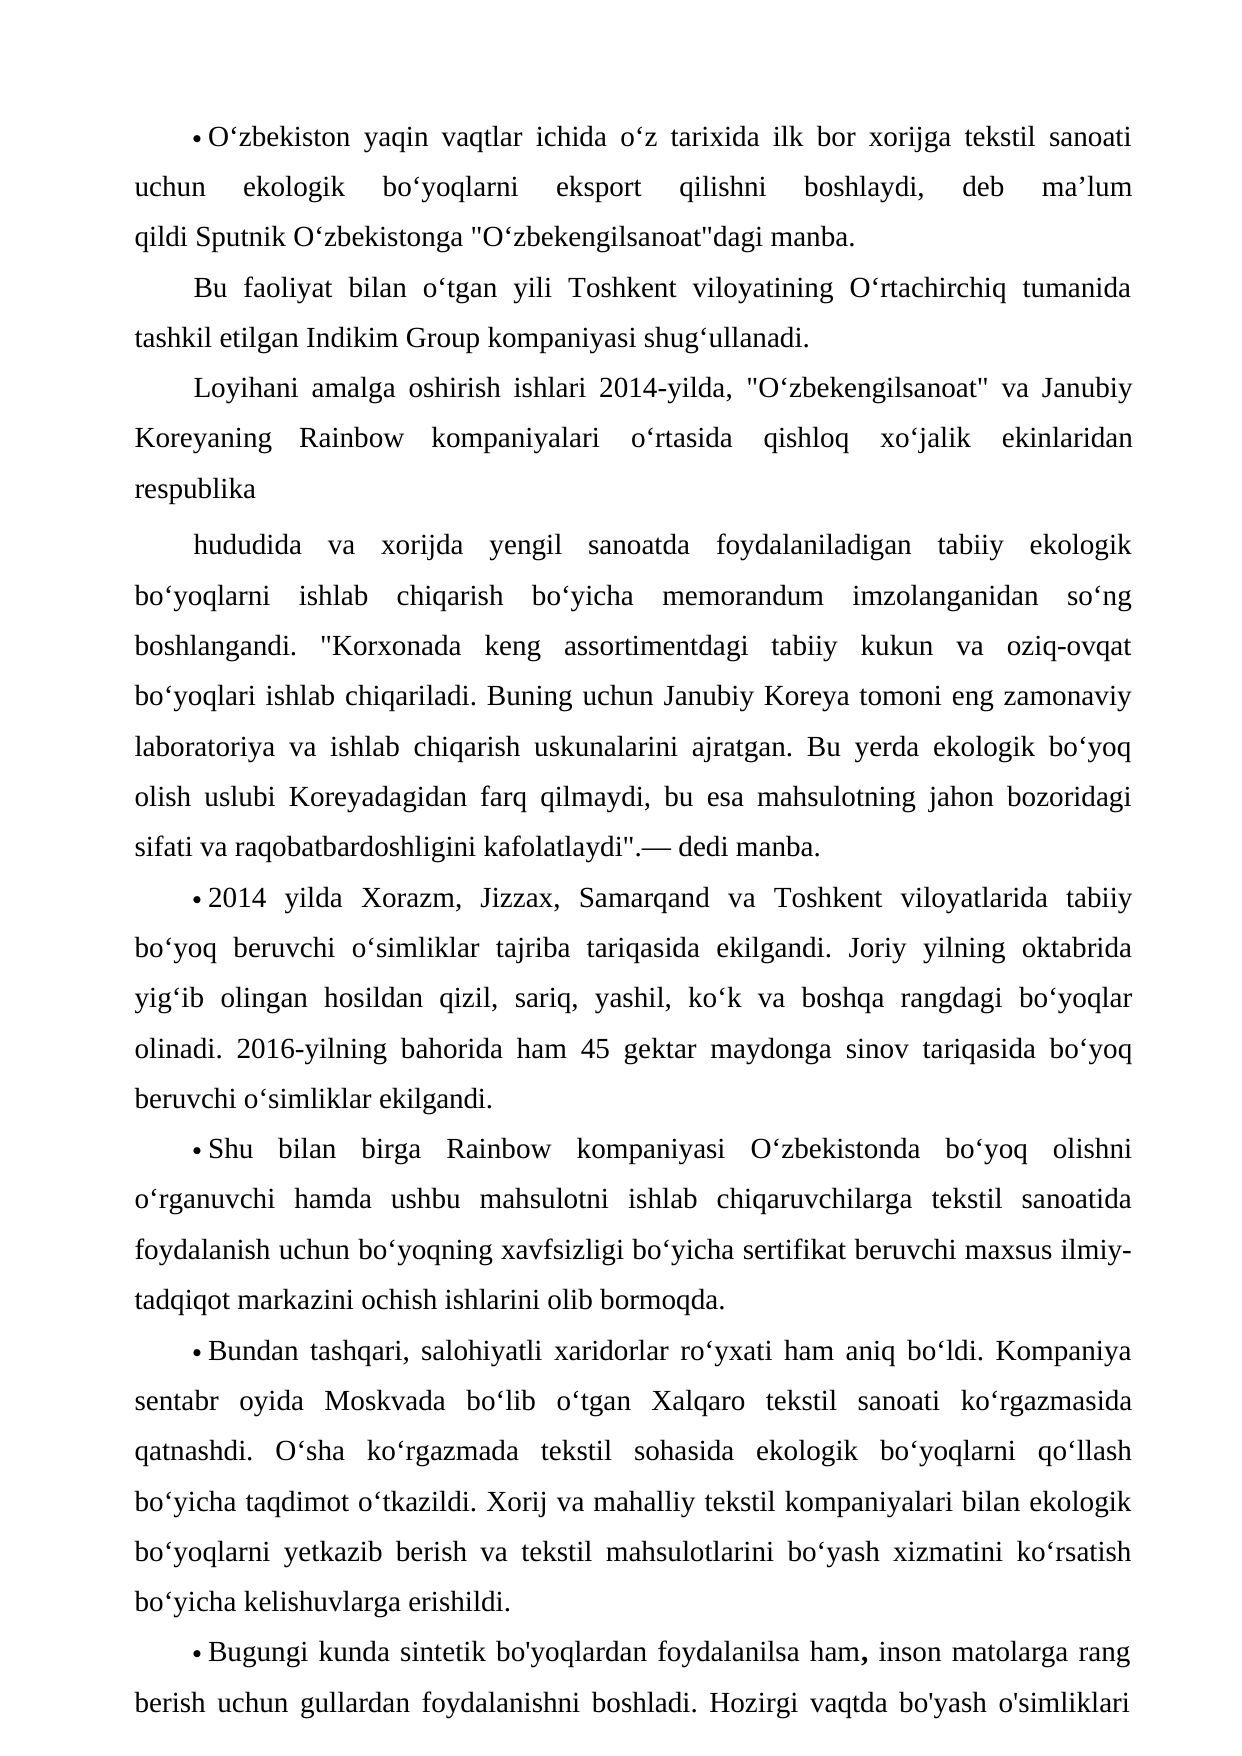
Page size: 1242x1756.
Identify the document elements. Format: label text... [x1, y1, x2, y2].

list Bundan tashqari, salohiyatli xaridorlar ro‘yxati ham aniq bo‘ldi. Kompaniya sentabr oyida Moskvada bo‘lib o‘tgan Xalqaro tekstil sanoati ko‘rgazmasida qatnashdi. O‘sha ko‘rgazmada tekstil sohasida ekologik bo‘yoqlarni qo‘llash bo‘yicha taqdimot o‘tkazildi. Xorij va mahalliy tekstil kompaniyalari bilan ekologik bo‘yoqlarni yetkazib berish va tekstil mahsulotlarini bo‘yash xizmatini ko‘rsatish bo‘yicha kelishuvlarga erishildi. [134, 1333, 1133, 1618]
text Bu faoliyat bilan o‘tgan yili Toshkent viloyatining O‘rtachirchiq tumanida tashkil etilgan Indikim Group kompaniyasi shug‘ullanadi. [134, 270, 1132, 353]
list 2014 yilda Xorazm, Jizzax, Samarqand va Toshkent viloyatlarida tabiiy bo‘yoq beruvchi o‘simliklar tajriba tariqasida ekilgandi. Joriy yilning oktabrida yig‘ib olingan hosildan qizil, sariq, yashil, ko‘k va boshqa rangdagi bo‘yoqlar olinadi. 2016-yilning bahorida ham 45 gektar maydonga sinov tariqasida bo‘yoq beruvchi o‘simliklar ekilgandi. [134, 880, 1133, 1114]
text Loyihani amalga oshirish ishlari 2014-yilda, "O‘zbekengilsanoat" va Janubiy Koreyaning Rainbow kompaniyalari o‘rtasida qishloq xo‘jalik ekinlaridan respublika [134, 370, 1133, 504]
list O‘zbekiston yaqin vaqtlar ichida o‘z tarixida ilk bor xorijga tekstil sanoati uchun ekologik bo‘yoqlarni eksport qilishni boshlaydi, deb ma’lum qildi Sputnik O‘zbekistonga "O‘zbekengilsanoat"dagi manba. [134, 119, 1132, 253]
list Shu bilan birga Rainbow kompaniyasi O‘zbekistonda bo‘yoq olishni o‘rganuvchi hamda ushbu mahsulotni ishlab chiqaruvchilarga tekstil sanoatida foydalanish uchun bo‘yoqning xavfsizligi bo‘yicha sertifikat beruvchi maxsus ilmiy- tadqiqot markazini ochish ishlarini olib bormoqda. [134, 1131, 1132, 1316]
text hududida va xorijda yengil sanoatda foydalaniladigan tabiiy ekologik bo‘yoqlarni ishlab chiqarish bo‘yicha memorandum imzolanganidan so‘ng boshlangandi. "Korxonada keng assortimentdagi tabiiy kukun va oziq-ovqat bo‘yoqlari ishlab chiqariladi. Buning uchun Janubiy Koreya tomoni eng zamonaviy laboratoriya va ishlab chiqarish uskunalarini ajratgan. Bu yerda ekologik bo‘yoq olish uslubi Koreyadagidan farq qilmaydi, bu esa mahsulotning jahon bozoridagi sifati va raqobatbardoshligini kafolatlaydi".— dedi manba. [134, 527, 1133, 863]
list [134, 1634, 1130, 1719]
